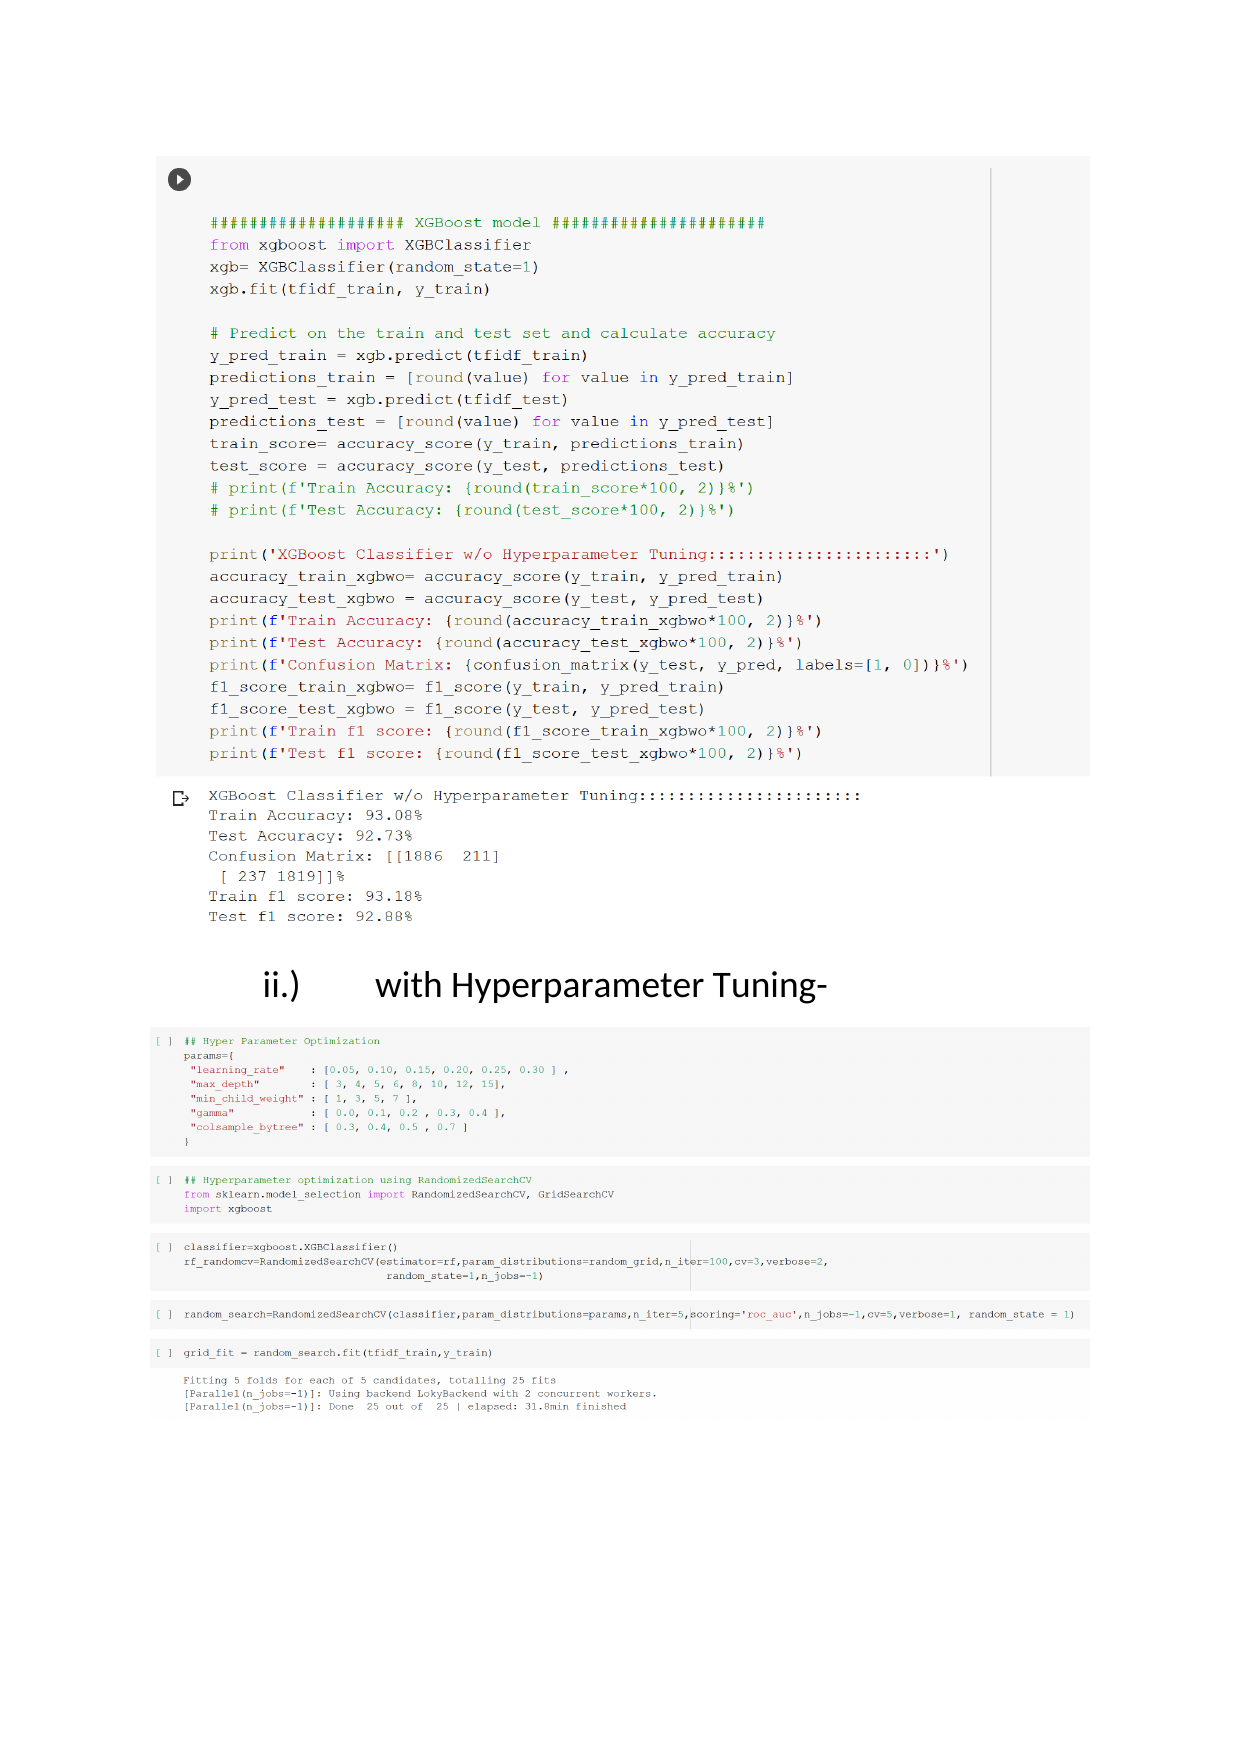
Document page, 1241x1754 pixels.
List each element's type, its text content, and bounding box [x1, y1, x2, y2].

picture [150, 150, 1091, 943]
list with Hyperparameter Tuning- [262, 961, 1090, 1007]
picture [150, 1027, 1091, 1422]
